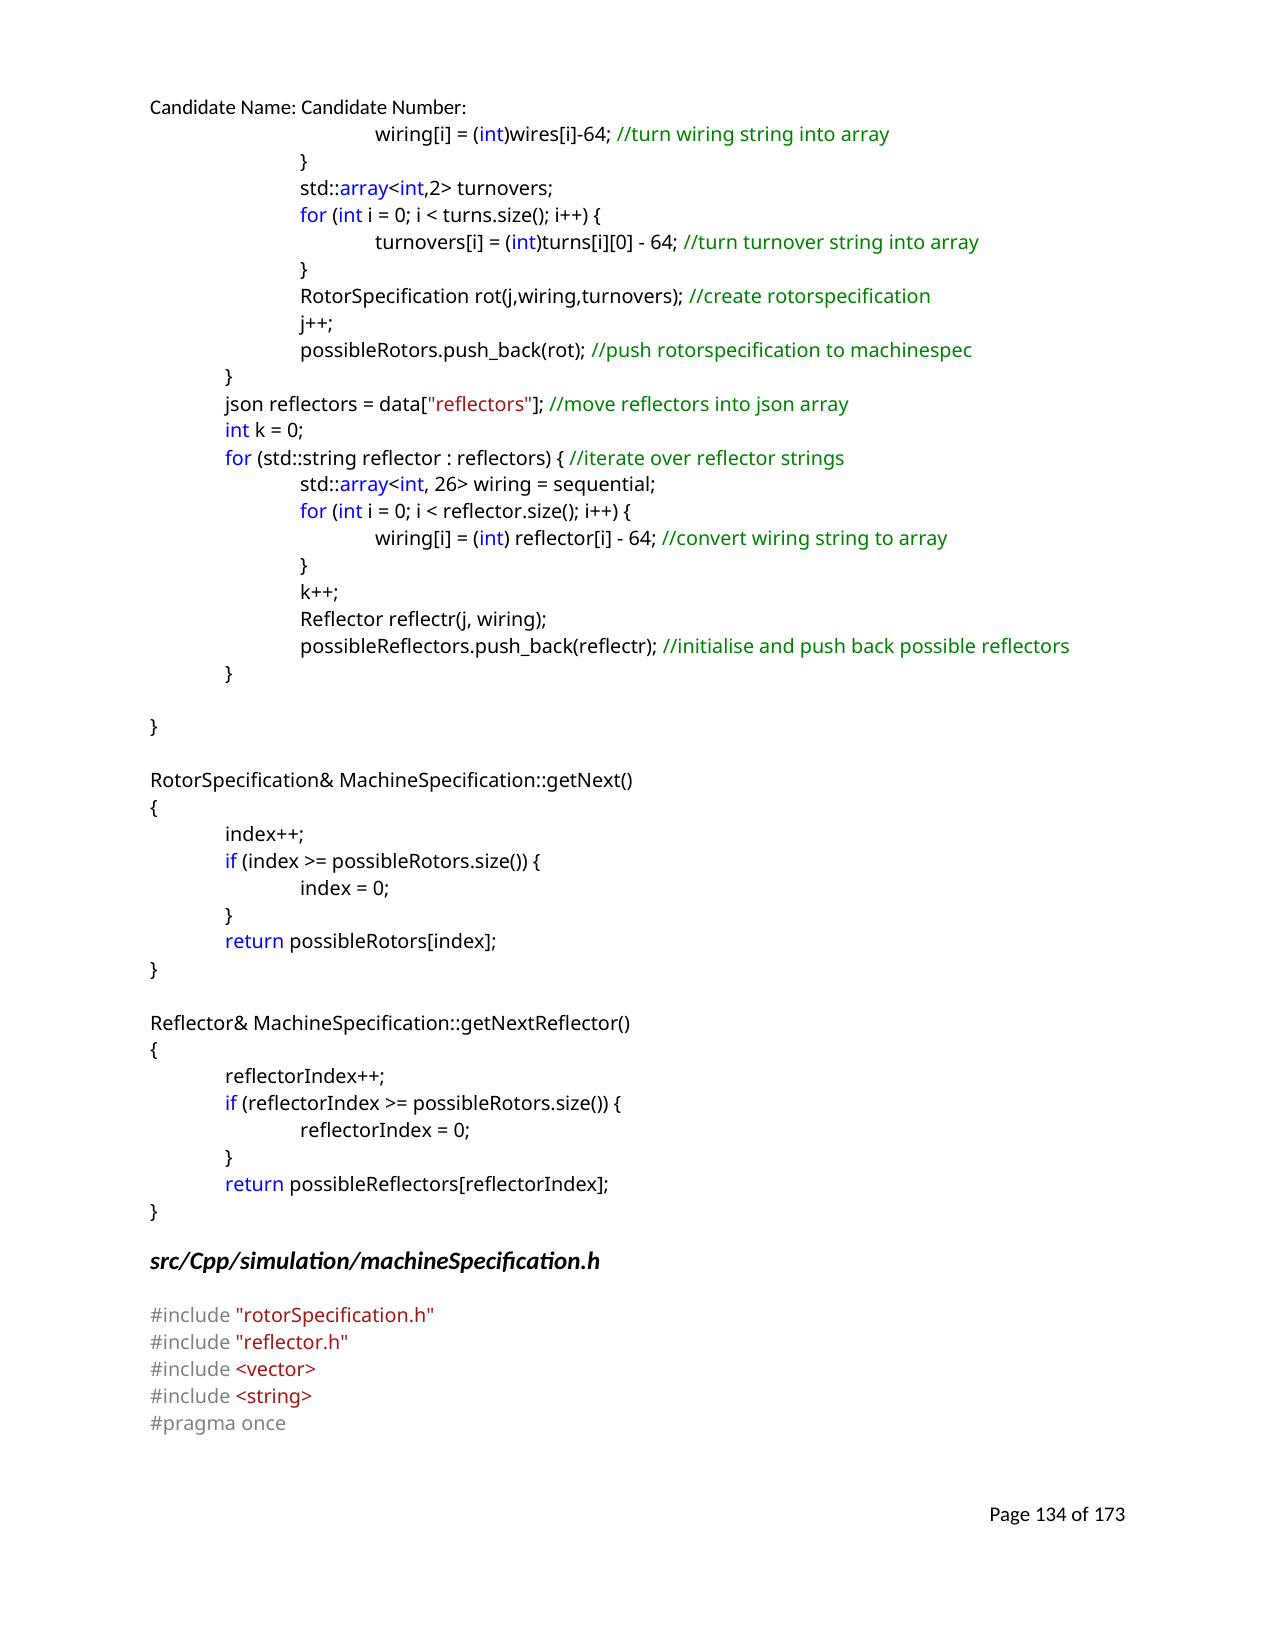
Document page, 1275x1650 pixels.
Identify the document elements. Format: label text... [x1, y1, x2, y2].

text RotorSpecification rot(j,wiring,turnovers); //create rotorspecification [150, 282, 1125, 309]
text index = 0; [150, 874, 1125, 901]
text #include <string> [150, 1382, 1125, 1409]
text #include <vector> [150, 1355, 1125, 1382]
text { [150, 1036, 1125, 1063]
text possibleRotors.push_back(rot); //push rotorspecification to machinespec [150, 336, 1125, 363]
text } [150, 1144, 1125, 1171]
text } [150, 363, 1125, 390]
text } [150, 659, 1125, 687]
text Reflector reflectr(j, wiring); [150, 606, 1125, 633]
text for (int i = 0; i < turns.size(); i++) { [150, 201, 1125, 228]
text { [150, 793, 1125, 820]
text json reflectors = data["reflectors"]; //move reflectors into json array [150, 390, 1125, 417]
text } [150, 1198, 1125, 1224]
text reflectorIndex++; [150, 1063, 1125, 1090]
text } [150, 147, 1125, 174]
text std::array<int, 26> wiring = sequential; [150, 471, 1125, 498]
text Reflector& MachineSpecification::getNextReflector() [150, 1009, 1125, 1036]
text k++; [150, 579, 1125, 606]
text } [150, 955, 1125, 982]
text if (index >= possibleRotors.size()) { [150, 847, 1125, 874]
text for (std::string reflector : reflectors) { //iterate over reflector strings [150, 444, 1125, 471]
text } [150, 255, 1125, 282]
text #pragma once [150, 1409, 1125, 1436]
text std::array<int,2> turnovers; [150, 174, 1125, 201]
text } [150, 552, 1125, 579]
text } [150, 712, 1125, 739]
text return possibleReflectors[reflectorIndex]; [150, 1171, 1125, 1198]
text index++; [150, 820, 1125, 847]
text wiring[i] = (int)wires[i]-64; //turn wiring string into array [150, 120, 1125, 147]
text wiring[i] = (int) reflector[i] - 64; //convert wiring string to array [150, 525, 1125, 552]
text if (reflectorIndex >= possibleRotors.size()) { [150, 1090, 1125, 1117]
text return possibleRotors[index]; [150, 928, 1125, 955]
text turnovers[i] = (int)turns[i][0] - 64; //turn turnover string into array [150, 228, 1125, 255]
text src/Cpp/simulation/machineSpecification.h [150, 1245, 1125, 1276]
text for (int i = 0; i < reflector.size(); i++) { [150, 498, 1125, 525]
text } [150, 901, 1125, 928]
text reflectorIndex = 0; [150, 1117, 1125, 1144]
text RotorSpecification& MachineSpecification::getNext() [150, 766, 1125, 793]
text possibleReflectors.push_back(reflectr); //initialise and push back possible reflectors [150, 633, 1125, 659]
text j++; [150, 309, 1125, 336]
text #include "rotorSpecification.h" [150, 1301, 1125, 1328]
text int k = 0; [150, 417, 1125, 444]
text #include "reflector.h" [150, 1328, 1125, 1355]
